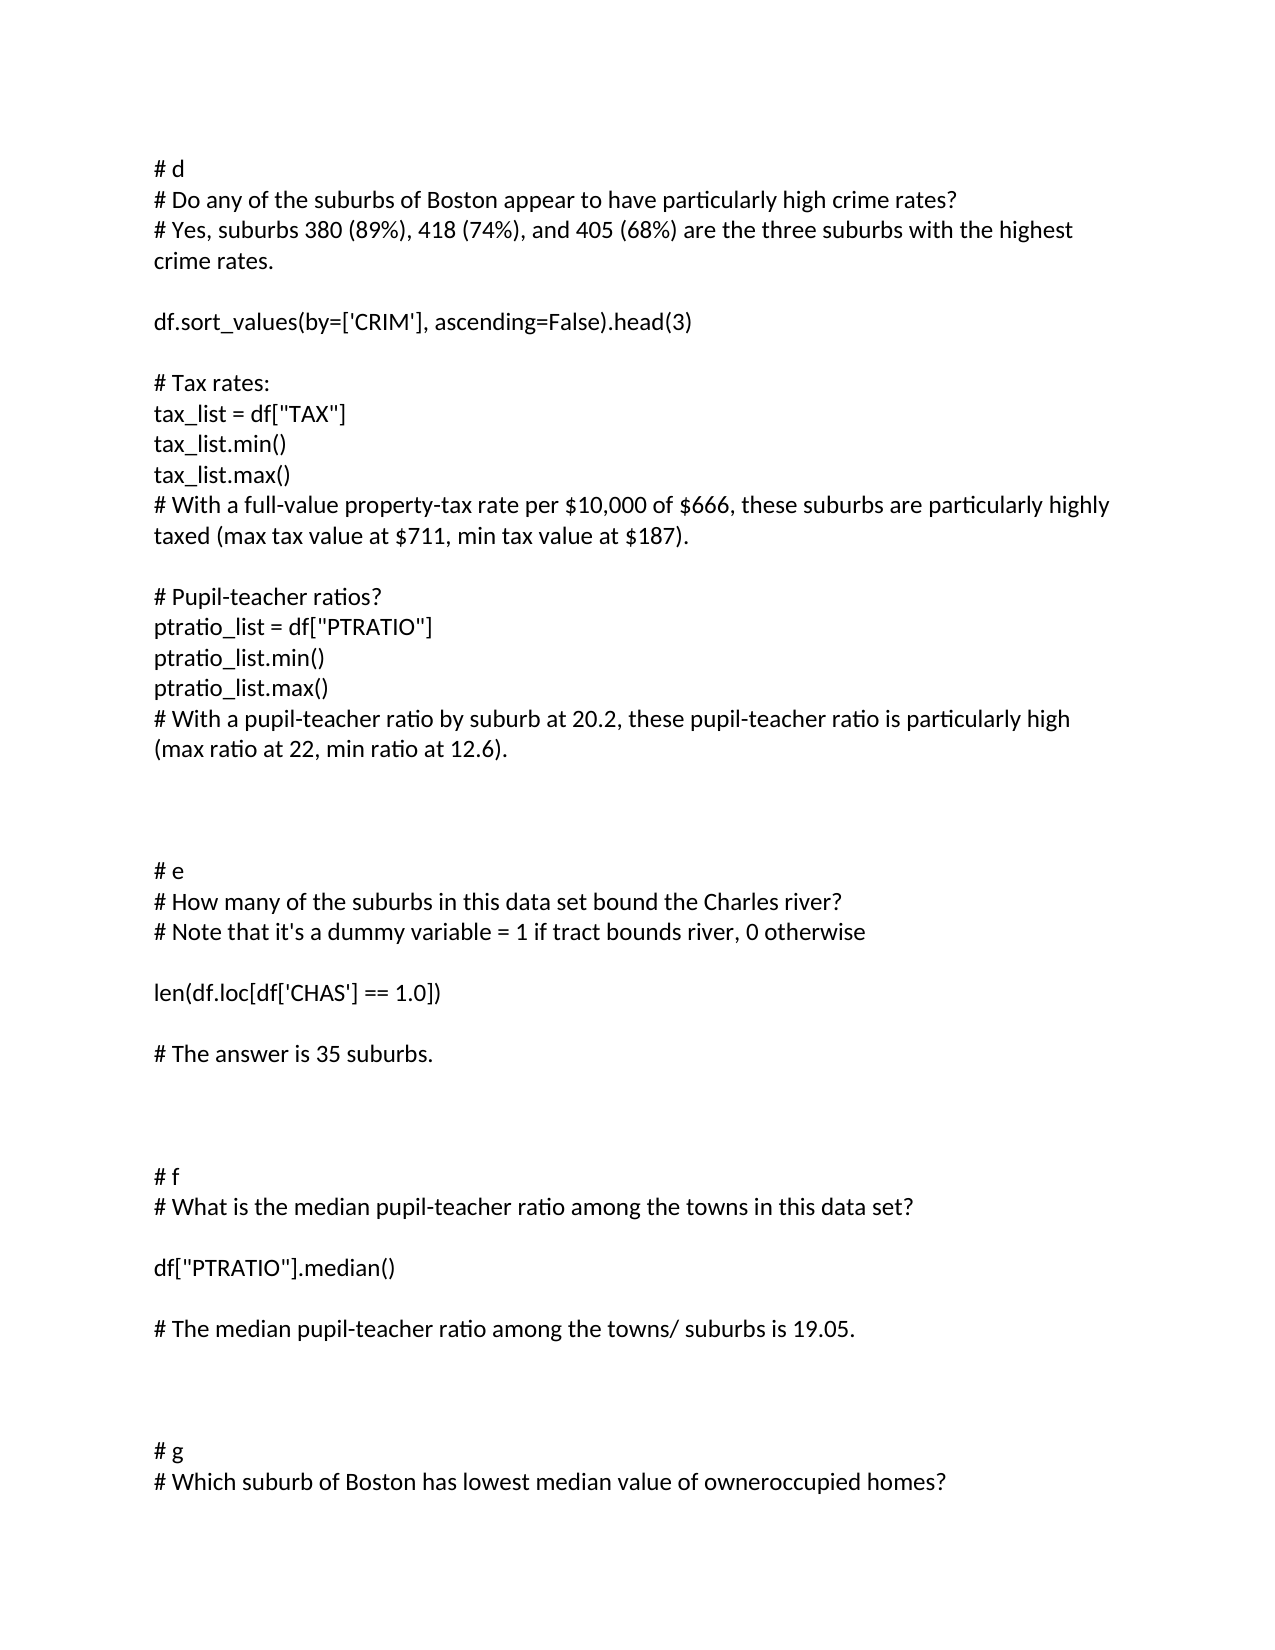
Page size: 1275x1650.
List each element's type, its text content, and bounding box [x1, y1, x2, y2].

text ptratio_list = df["PTRATIO"] [153, 611, 1121, 642]
text # Do any of the suburbs of Boston appear to have particularly high crime rates? [153, 184, 1121, 214]
text # Tax rates: [153, 367, 1121, 398]
text tax_list.max() [153, 459, 1121, 489]
text # What is the median pupil-teacher ratio among the towns in this data set? [153, 1191, 1121, 1222]
text # With a full-value property-tax rate per $10,000 of $666, these suburbs are particularly highly taxed (max tax value at $711, min tax value at $187). [153, 489, 1121, 550]
text tax_list = df["TAX"] [153, 398, 1121, 428]
text # The answer is 35 suburbs. [153, 1039, 1121, 1069]
text # How many of the suburbs in this data set bound the Charles river? [153, 886, 1121, 917]
text # Pupil-teacher ratios? [153, 581, 1121, 611]
text # The median pupil-teacher ratio among the towns/ suburbs is 19.05. [153, 1313, 1121, 1344]
text # f [153, 1161, 1121, 1191]
text df["PTRATIO"].median() [153, 1252, 1121, 1283]
text # Note that it's a dummy variable = 1 if tract bounds river, 0 otherwise [153, 917, 1121, 947]
text # e [153, 856, 1121, 886]
text # Yes, suburbs 380 (89%), 418 (74%), and 405 (68%) are the three suburbs with the highest crime rates. [153, 214, 1121, 276]
text tax_list.min() [153, 428, 1121, 459]
text # g [153, 1435, 1121, 1466]
text # With a pupil-teacher ratio by suburb at 20.2, these pupil-teacher ratio is particularly high (max ratio at 22, min ratio at 12.6). [153, 703, 1121, 764]
text len(df.loc[df['CHAS'] == 1.0]) [153, 978, 1121, 1008]
text ptratio_list.min() [153, 642, 1121, 672]
text # d [153, 153, 1121, 184]
text df.sort_values(by=['CRIM'], ascending=False).head(3) [153, 306, 1121, 337]
text ptratio_list.max() [153, 672, 1121, 703]
text # Which suburb of Boston has lowest median value of owneroccupied homes? [153, 1466, 1121, 1496]
